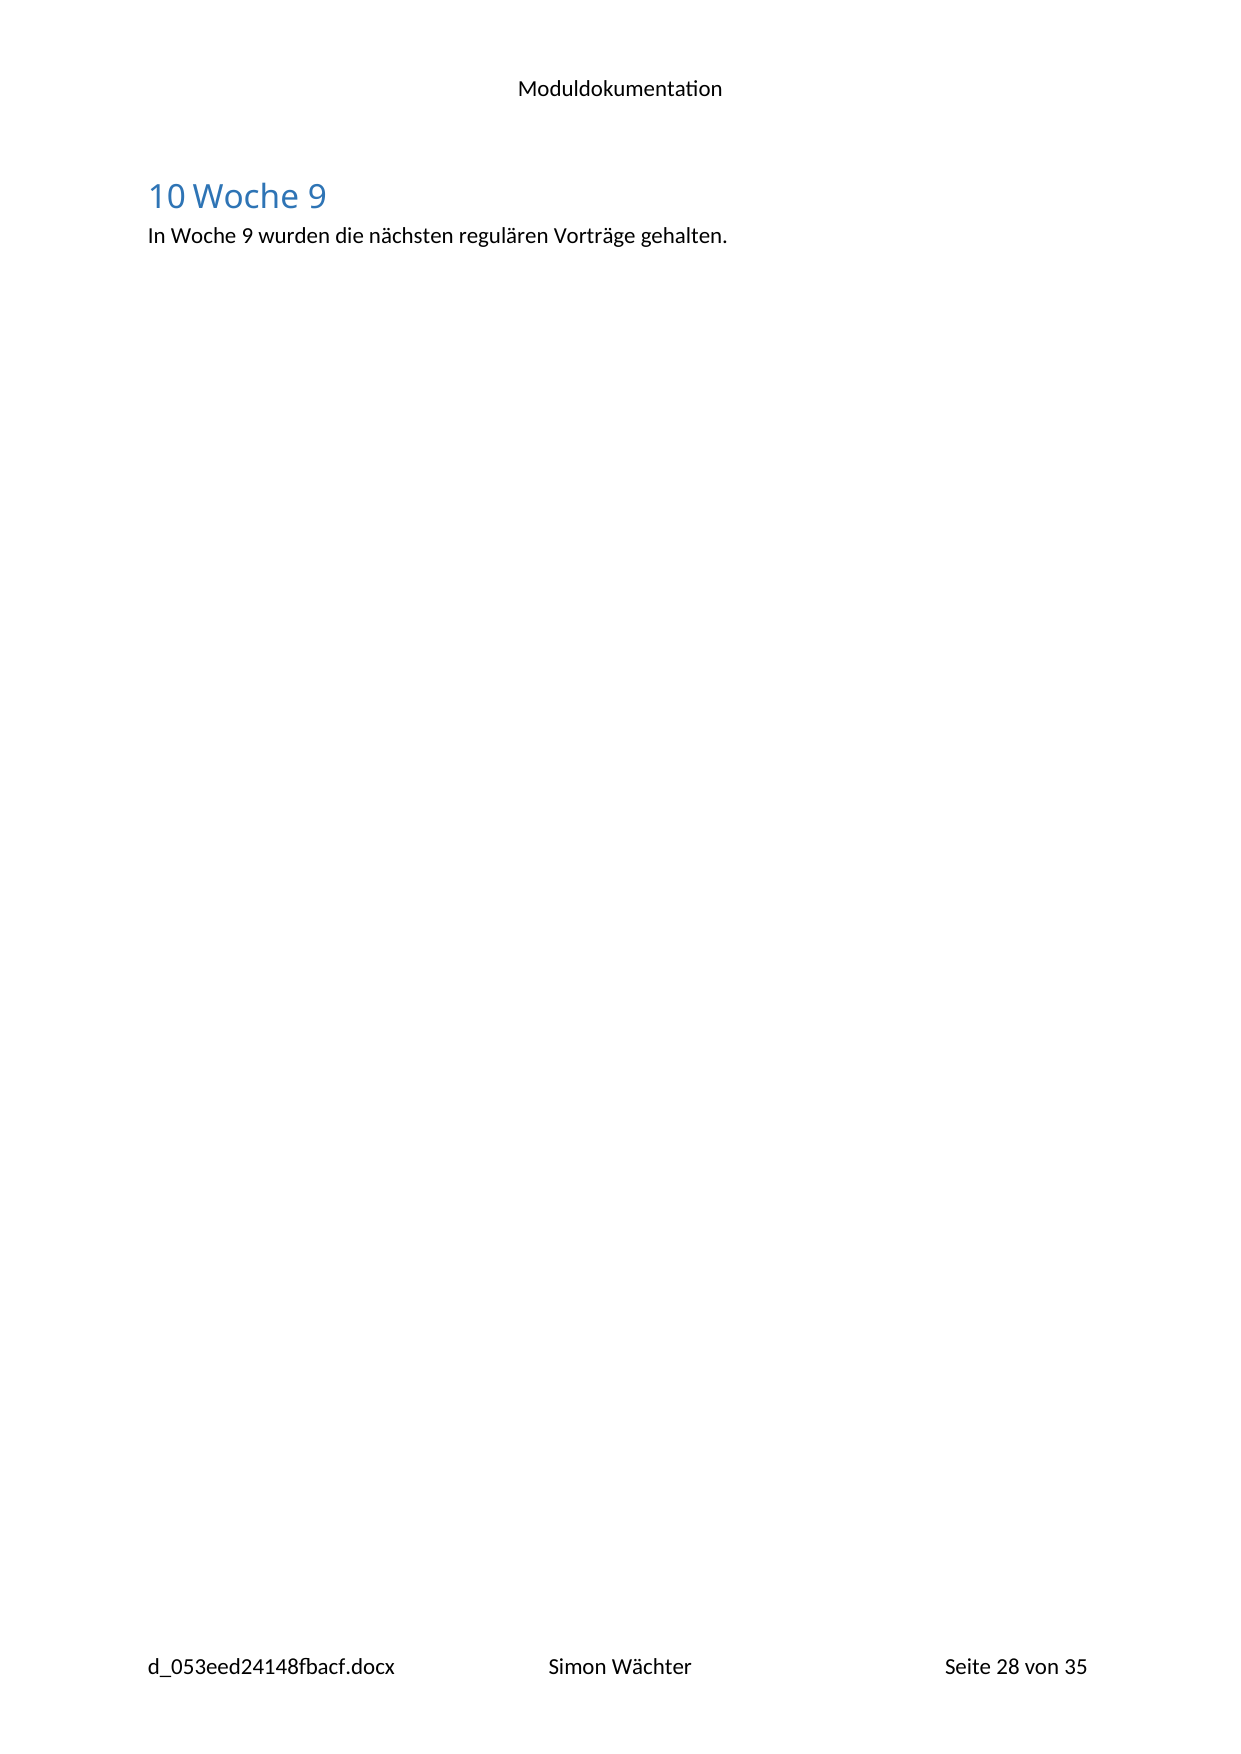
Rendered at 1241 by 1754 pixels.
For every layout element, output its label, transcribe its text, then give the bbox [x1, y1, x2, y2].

subtitle Woche 9 [148, 173, 1093, 218]
text In Woche 9 wurden die nächsten regulären Vorträge gehalten. [148, 222, 1093, 249]
